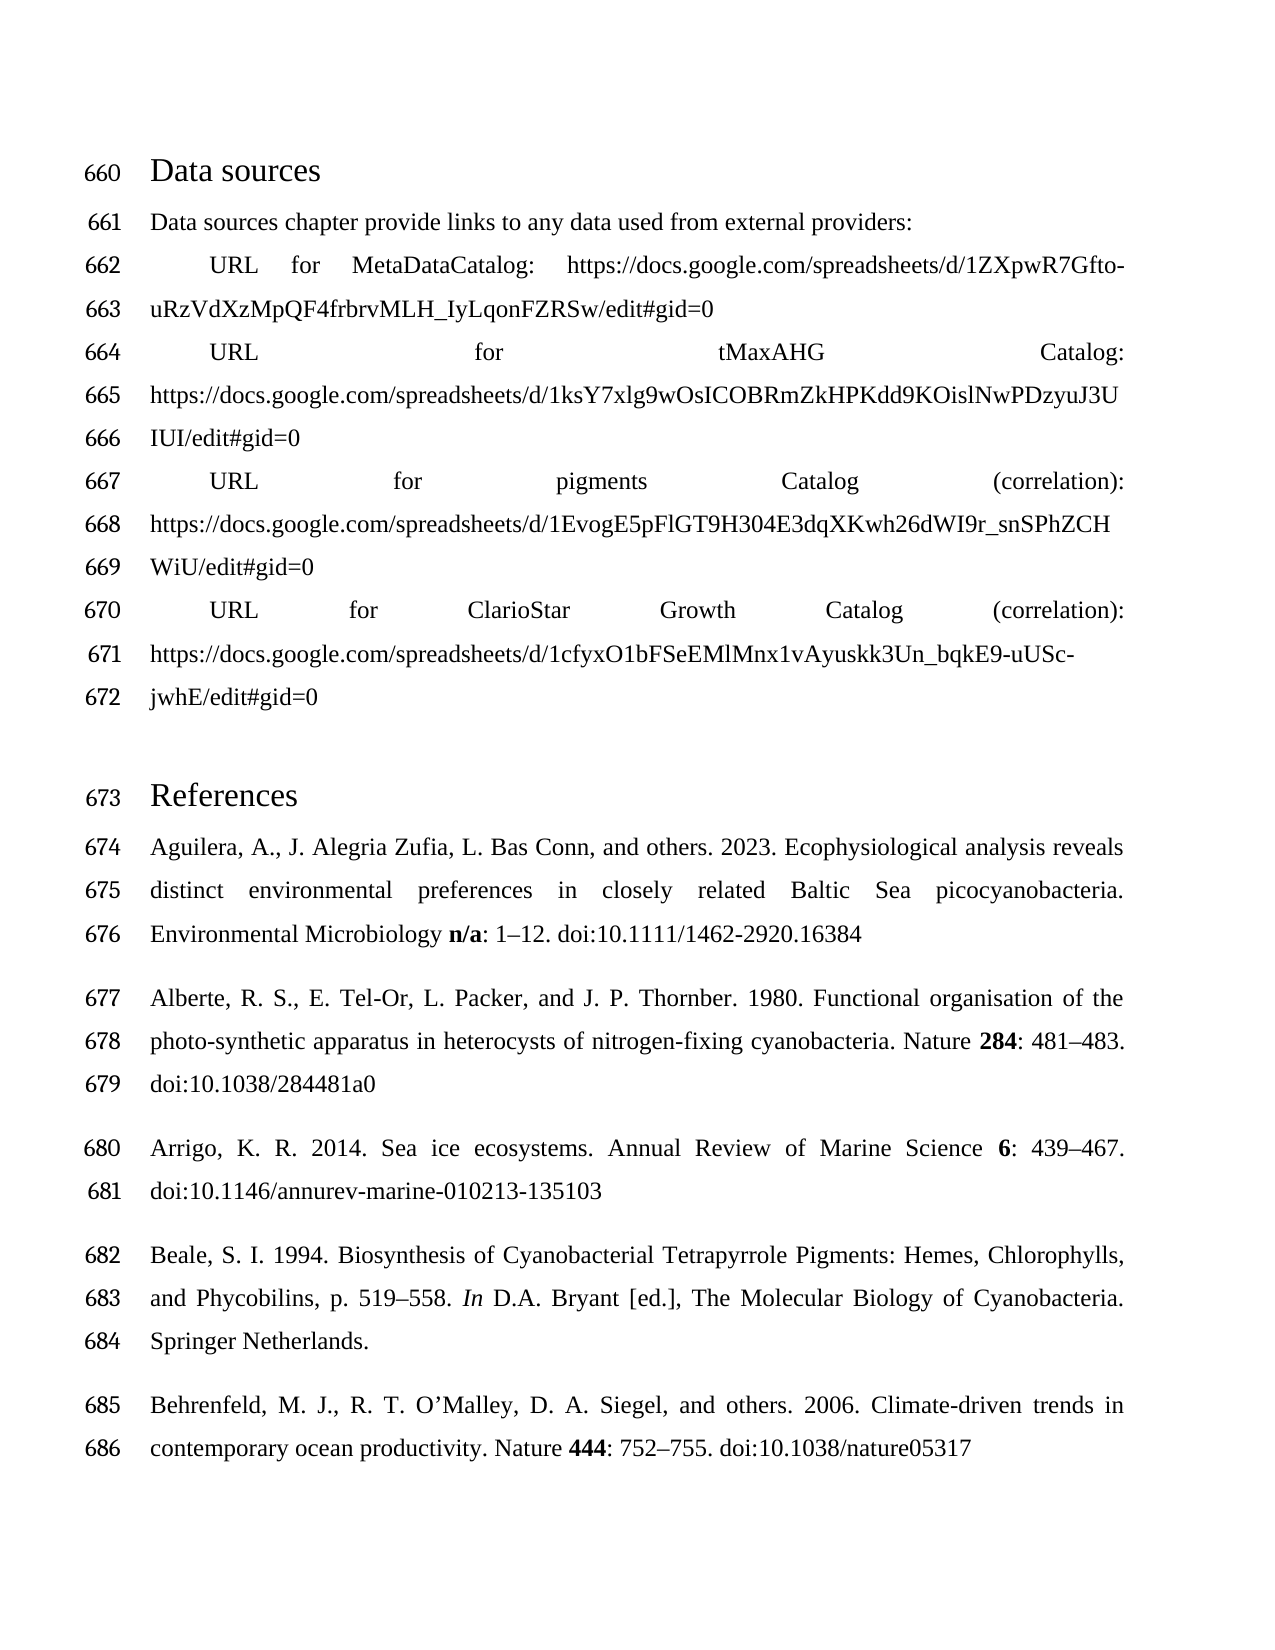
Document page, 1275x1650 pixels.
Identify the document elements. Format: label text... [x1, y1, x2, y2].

text Alberte, R. S., E. Tel-Or, L. Packer, and J. P. Thornber. 1980. Functional organisation of the photo-synthetic apparatus in heterocysts of nitrogen-fixing cyanobacteria. Nature 284: 481–483. doi:10.1038/284481a0 [150, 983, 1125, 1098]
text Data sources chapter provide links to any data used from external providers: [150, 207, 1125, 236]
text Behrenfeld, M. J., R. T. O’Malley, D. A. Siegel, and others. 2006. Climate-driven trends in contemporary ocean productivity. Nature 444: 752–755. doi:10.1038/nature05317 [150, 1390, 1125, 1462]
text URL for pigments Catalog (correlation): https://docs.google.com/spreadsheets/d/1EvogE5pFlGT9H304E3dqXKwh26dWI9r_snSPhZCHWiU/edit#gid=0 [150, 466, 1125, 581]
text URL for ClarioStar Growth Catalog (correlation): https://docs.google.com/spreadsheets/d/1cfyxO1bFSeEMlMnx1vAyuskk3Un_bqkE9-uUSc-jwhE/edit#gid=0 [150, 596, 1125, 711]
text URL for tMaxAHG Catalog: https://docs.google.com/spreadsheets/d/1ksY7xlg9wOsICOBRmZkHPKdd9KOislNwPDzyuJ3UIUI/edit#gid=0 [150, 337, 1125, 452]
subtitle Data sources [150, 150, 1125, 188]
text URL for MetaDataCatalog: https://docs.google.com/spreadsheets/d/1ZXpwR7Gfto-uRzVdXzMpQF4frbrvMLH_IyLqonFZRSw/edit#gid=0 [150, 251, 1125, 322]
text Aguilera, A., J. Alegria Zufia, L. Bas Conn, and others. 2023. Ecophysiological analysis reveals distinct environmental preferences in closely related Baltic Sea picocyanobacteria. Environmental Microbiology n/a: 1–12. doi:10.1111/1462-2920.16384 [150, 832, 1125, 947]
subtitle References [150, 775, 1125, 813]
text Arrigo, K. R. 2014. Sea ice ecosystems. Annual Review of Marine Science 6: 439–467. doi:10.1146/annurev-marine-010213-135103 [150, 1133, 1125, 1205]
text Beale, S. I. 1994. Biosynthesis of Cyanobacterial Tetrapyrrole Pigments: Hemes, Chlorophylls, and Phycobilins, p. 519–558. In D.A. Bryant [ed.], The Molecular Biology of Cyanobacteria. Springer Netherlands. [150, 1240, 1125, 1355]
